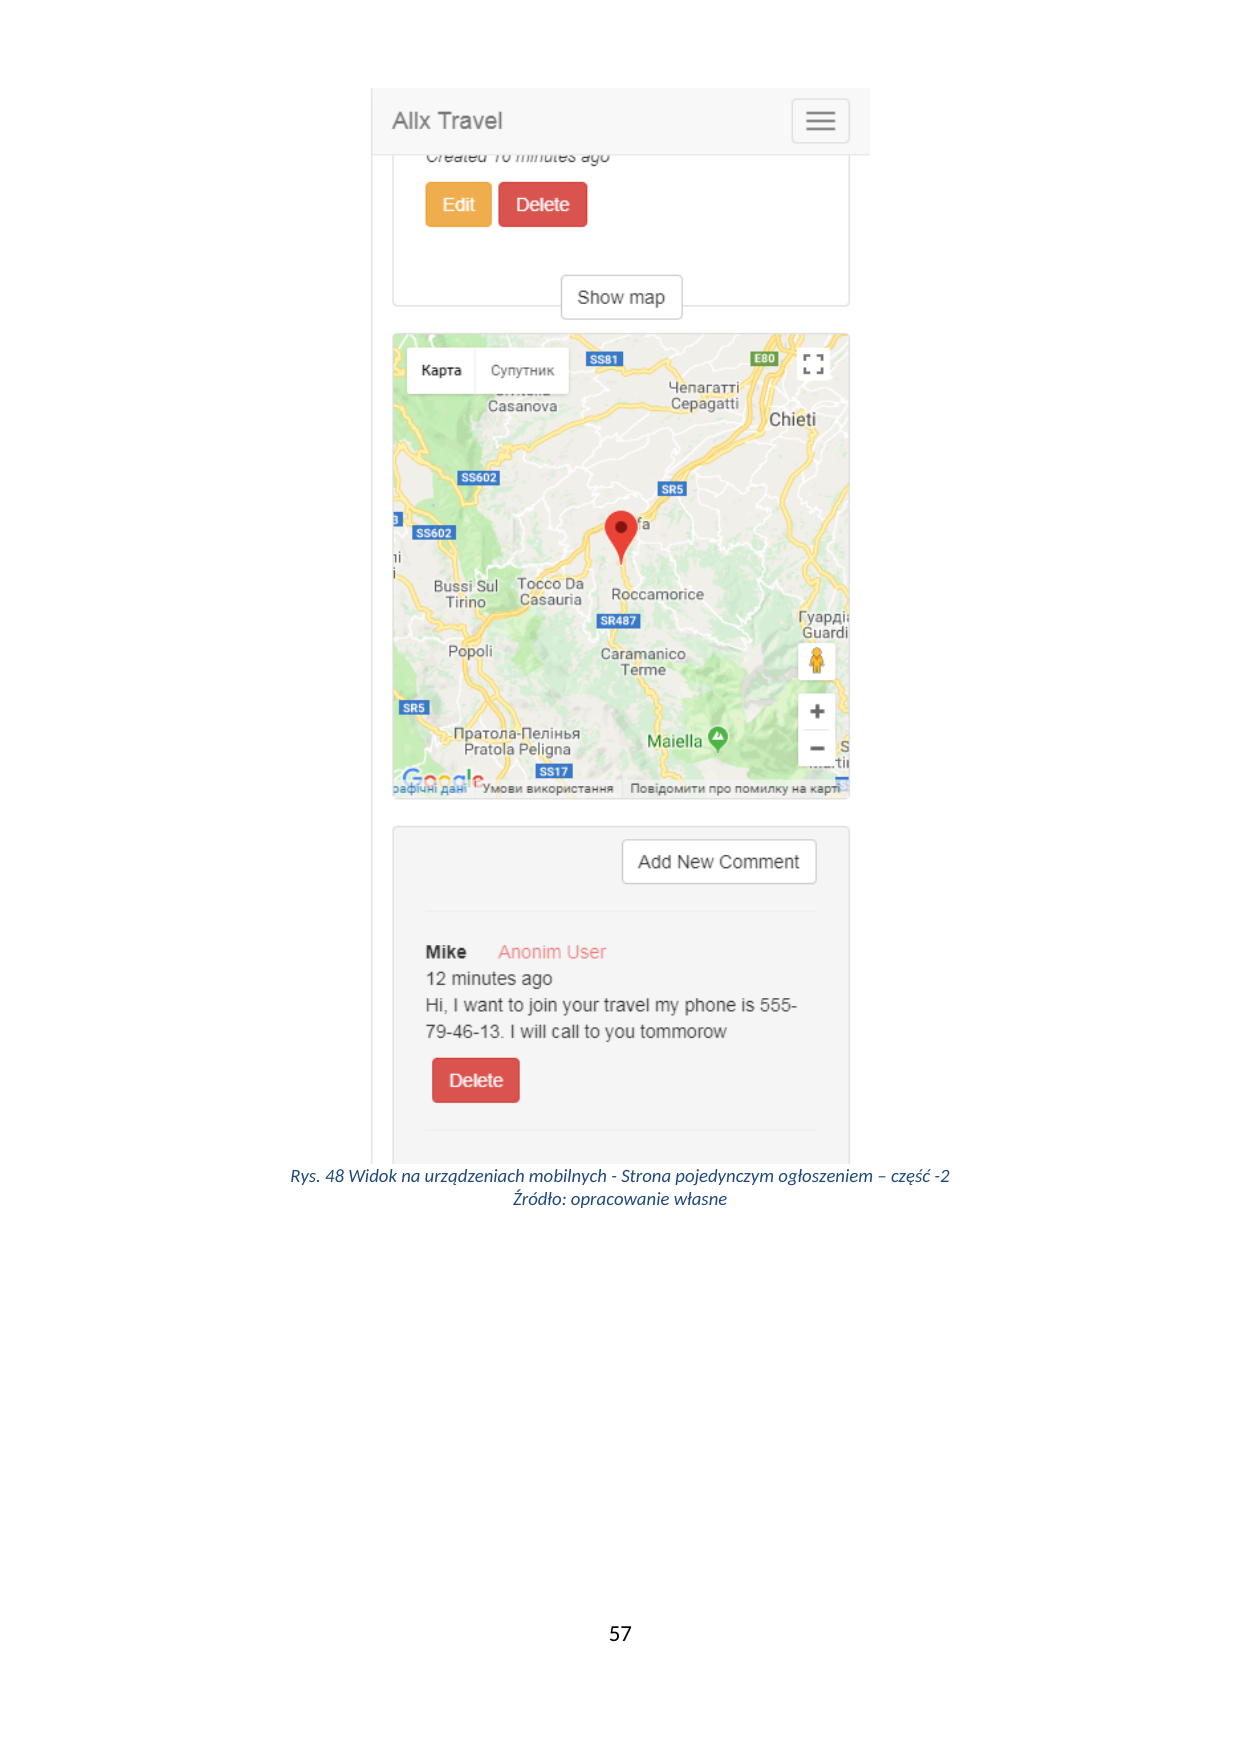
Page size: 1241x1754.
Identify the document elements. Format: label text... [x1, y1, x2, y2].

text Rys. 48 Widok na urządzeniach mobilnych - Strona pojedynczym ogłoszeniem – część -2 Źródło: opracowanie własne [118, 1164, 1122, 1210]
picture [370, 88, 870, 1164]
